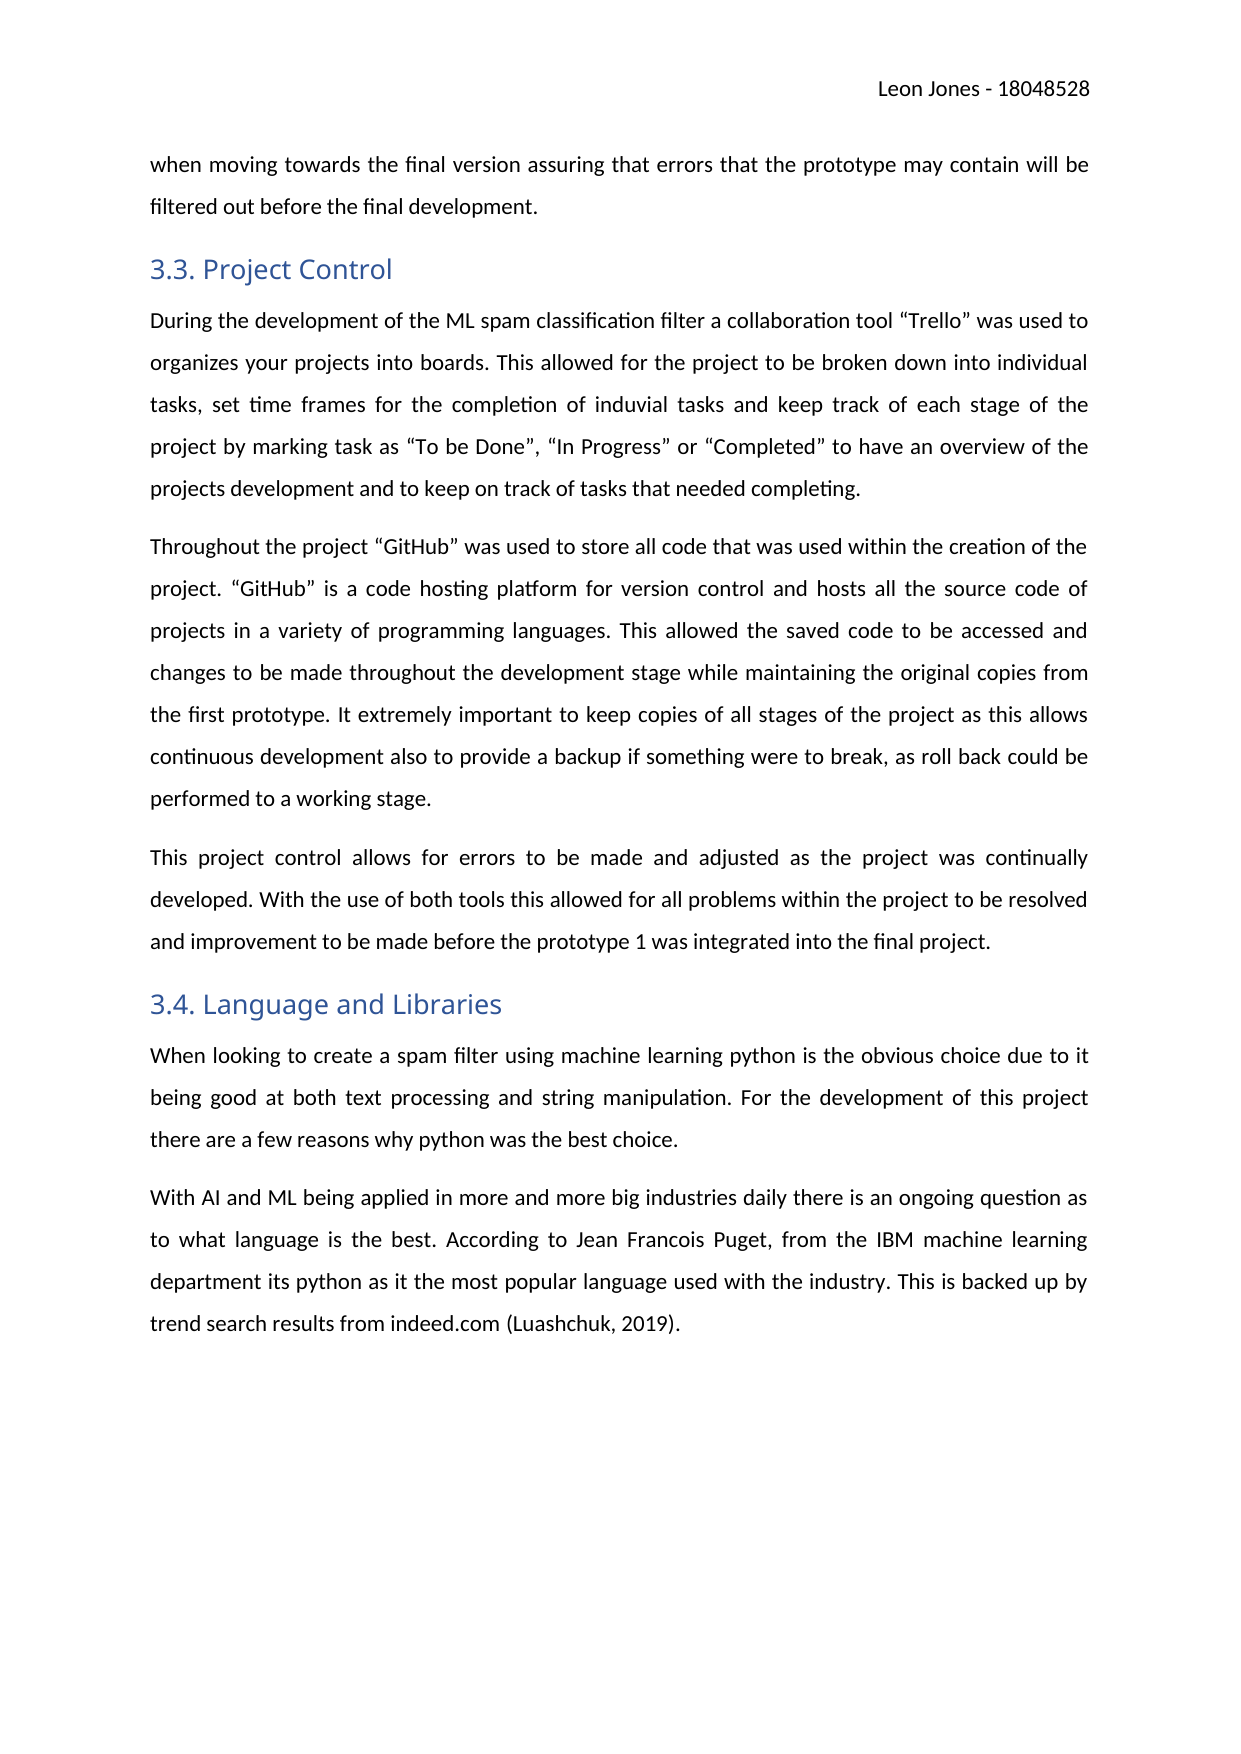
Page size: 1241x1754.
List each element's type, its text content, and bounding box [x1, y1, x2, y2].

subtitle 3.3. Project Control [150, 251, 1090, 287]
text Throughout the project “GitHub” was used to store all code that was used within the creation of the project. “GitHub” is a code hosting platform for version control and hosts all the source code of projects in a variety of programming languages. This allowed the saved code to be accessed and changes to be made throughout the development stage while maintaining the original copies from the first prototype. It extremely important to keep copies of all stages of the project as this allows continuous development also to provide a backup if something were to break, as roll back could be performed to a working stage. [150, 532, 1090, 812]
text With AI and ML being applied in more and more big industries daily there is an ongoing question as to what language is the best. According to Jean Francois Puget, from the IBM machine learning department its python as it the most popular language used with the industry. This is backed up by trend search results from indeed.com . [150, 1183, 1090, 1337]
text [150, 150, 1090, 220]
text This project control allows for errors to be made and adjusted as the project was continually developed. With the use of both tools this allowed for all problems within the project to be resolved and improvement to be made before the prototype 1 was integrated into the final project. [150, 843, 1090, 955]
text During the development of the ML spam classification filter a collaboration tool “Trello” was used to organizes your projects into boards. This allowed for the project to be broken down into individual tasks, set time frames for the completion of induvial tasks and keep track of each stage of the project by marking task as “To be Done”, “In Progress” or “Completed” to have an overview of the projects development and to keep on track of tasks that needed completing. [150, 306, 1090, 502]
text When looking to create a spam filter using machine learning python is the obvious choice due to it being good at both text processing and string manipulation. For the development of this project there are a few reasons why python was the best choice. [150, 1041, 1090, 1153]
text 3.4. Language and Libraries [150, 986, 1090, 1022]
